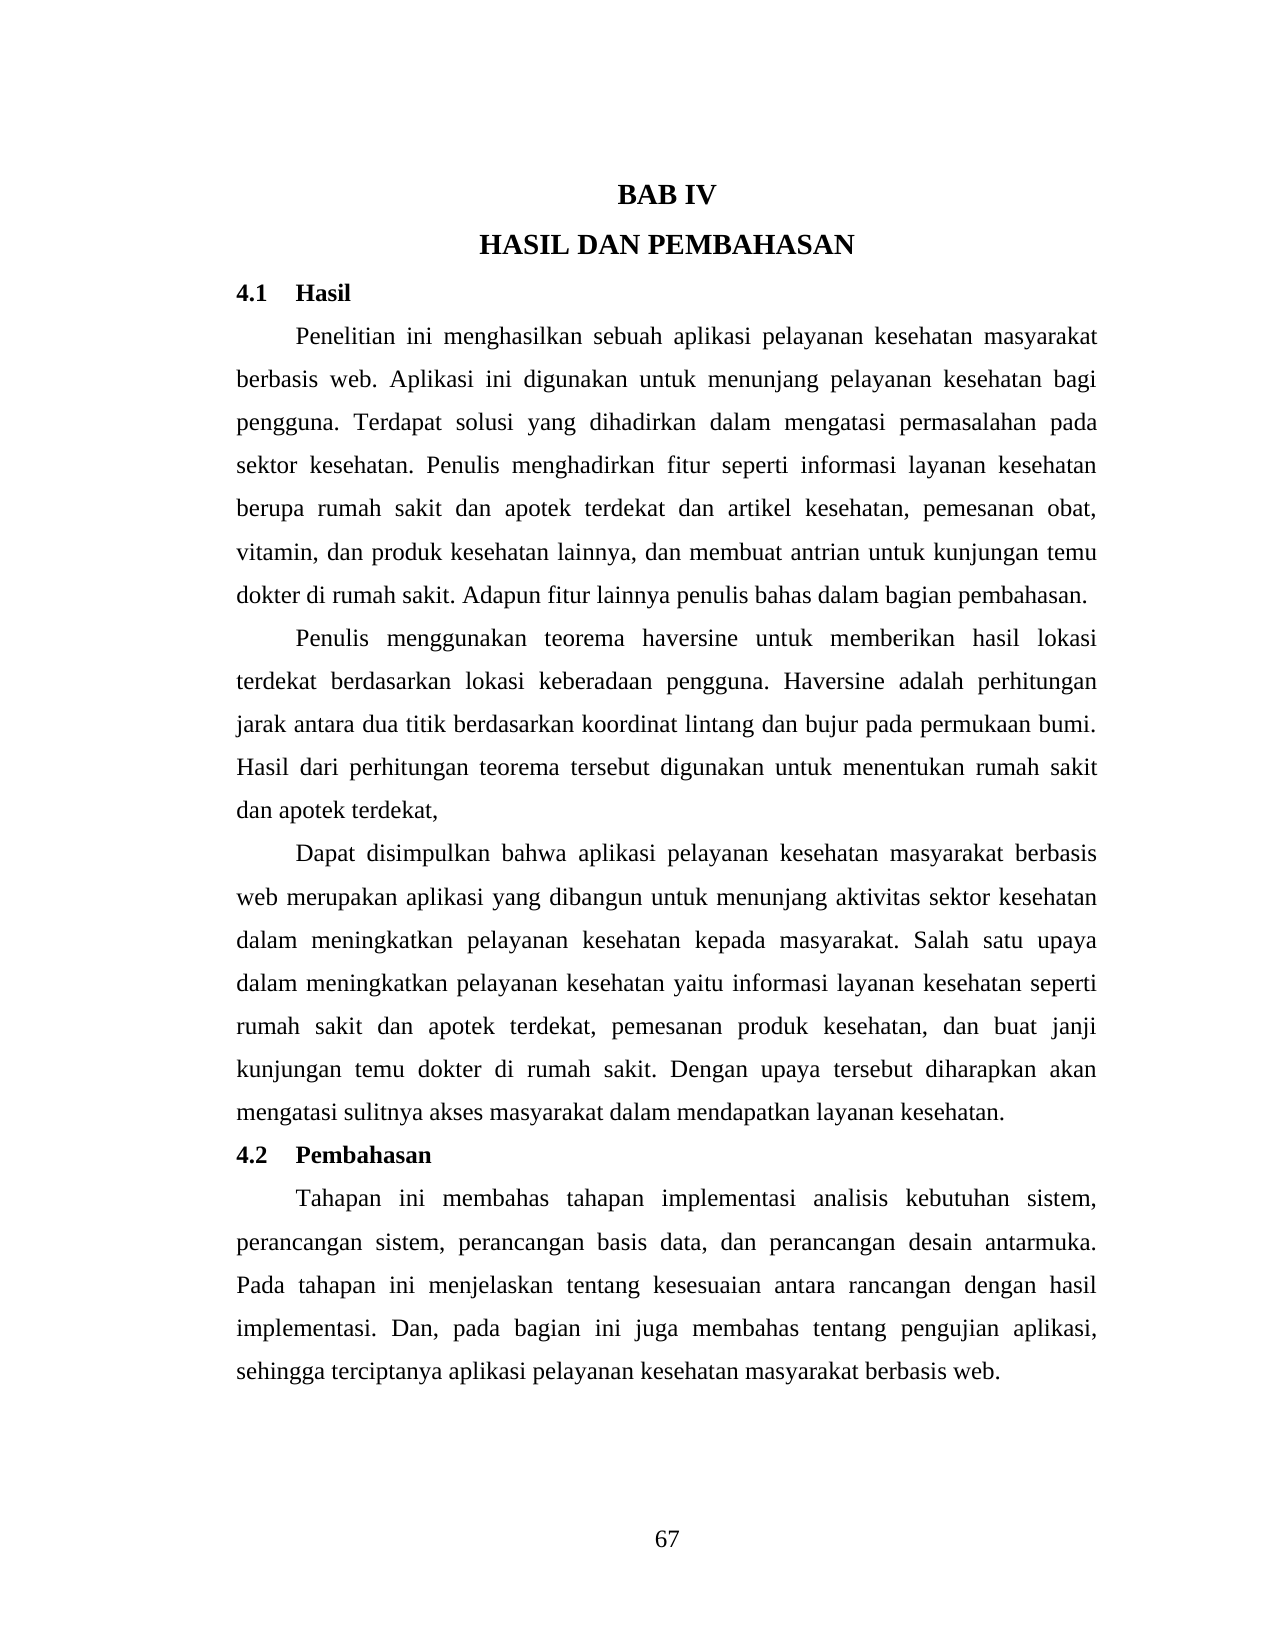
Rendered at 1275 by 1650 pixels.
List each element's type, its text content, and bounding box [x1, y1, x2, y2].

subtitle BAB IV HASIL DAN PEMBAHASAN [236, 177, 1098, 261]
subtitle Hasil [236, 278, 1098, 307]
subtitle Pembahasan [236, 1140, 1098, 1169]
text Penulis menggunakan teorema haversine untuk memberikan hasil lokasi terdekat berdasarkan lokasi keberadaan pengguna. Haversine adalah perhitungan jarak antara dua titik berdasarkan koordinat lintang dan bujur pada permukaan bumi. Hasil dari perhitungan teorema tersebut digunakan untuk menentukan rumah sakit dan apotek terdekat, [236, 623, 1098, 824]
text Penelitian ini menghasilkan sebuah aplikasi pelayanan kesehatan masyarakat berbasis web. Aplikasi ini digunakan untuk menunjang pelayanan kesehatan bagi pengguna. Terdapat solusi yang dihadirkan dalam mengatasi permasalahan pada sektor kesehatan. Penulis menghadirkan fitur seperti informasi layanan kesehatan berupa rumah sakit dan apotek terdekat dan artikel kesehatan, pemesanan obat, vitamin, dan produk kesehatan lainnya, dan membuat antrian untuk kunjungan temu dokter di rumah sakit. Adapun fitur lainnya penulis bahas dalam bagian pembahasan. [236, 321, 1098, 608]
text Dapat disimpulkan bahwa aplikasi pelayanan kesehatan masyarakat berbasis web merupakan aplikasi yang dibangun untuk menunjang aktivitas sektor kesehatan dalam meningkatkan pelayanan kesehatan kepada masyarakat. Salah satu upaya dalam meningkatkan pelayanan kesehatan yaitu informasi layanan kesehatan seperti rumah sakit dan apotek terdekat, pemesanan produk kesehatan, dan buat janji kunjungan temu dokter di rumah sakit. Dengan upaya tersebut diharapkan akan mengatasi sulitnya akses masyarakat dalam mendapatkan layanan kesehatan. [236, 838, 1098, 1126]
text Tahapan ini membahas tahapan implementasi analisis kebutuhan sistem, perancangan sistem, perancangan basis data, dan perancangan desain antarmuka. Pada tahapan ini menjelaskan tentang kesesuaian antara rancangan dengan hasil implementasi. Dan, pada bagian ini juga membahas tentang pengujian aplikasi, sehingga terciptanya aplikasi pelayanan kesehatan masyarakat berbasis web. [236, 1183, 1098, 1385]
